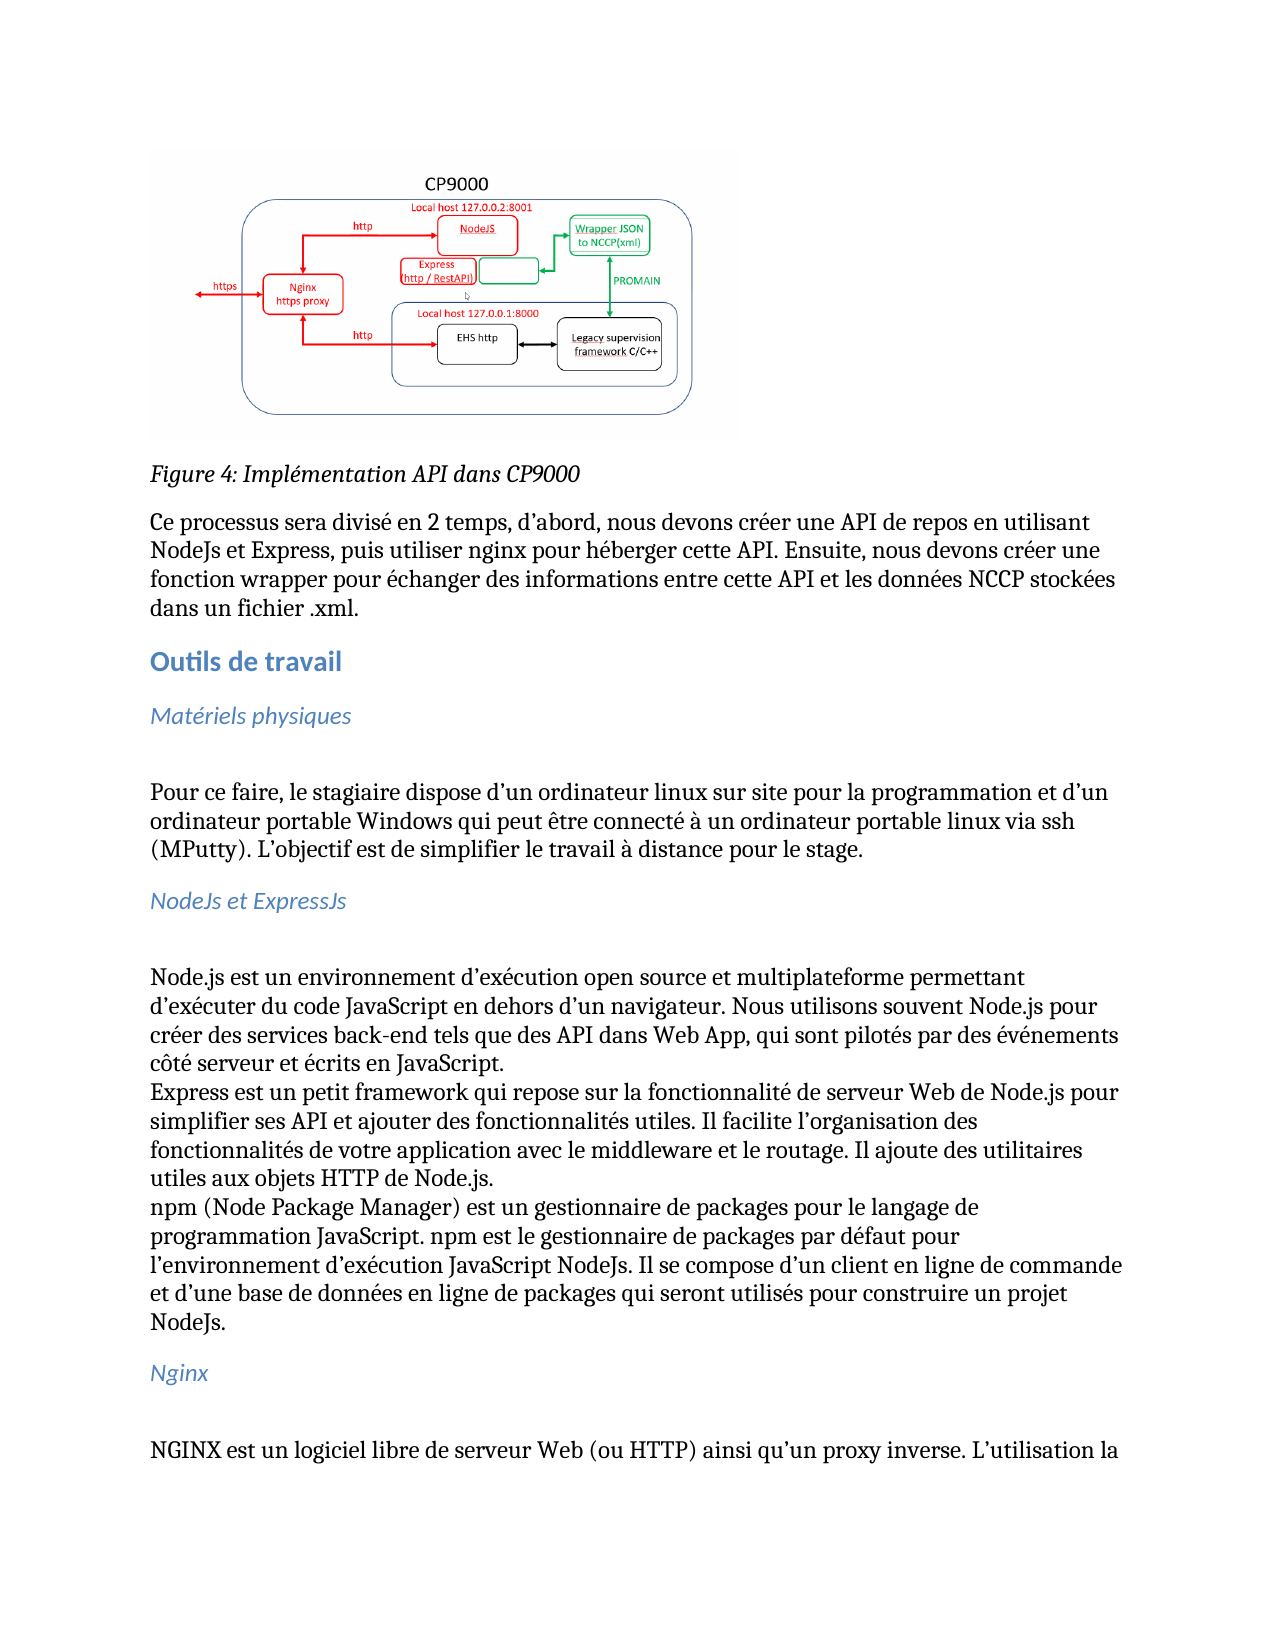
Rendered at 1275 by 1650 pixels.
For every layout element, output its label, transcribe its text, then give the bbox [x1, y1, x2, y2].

subtitle Outils de travail [150, 643, 1125, 679]
text Ce processus sera divisé en 2 temps, d’abord, nous devons créer une API de repos en utilisant NodeJs et Express, puis utiliser nginx pour héberger cette API. Ensuite, nous devons créer une fonction wrapper pour échanger des informations entre cette API et les données NCCP stockées dans un fichier .xml. [150, 508, 1125, 623]
text Node.js est un environnement d’exécution open source et multiplateforme permettant d’exécuter du code JavaScript en dehors d’un navigateur. Nous utilisons souvent Node.js pour créer des services back-end tels que des API dans Web App, qui sont pilotés par des événements côté serveur et écrits en JavaScript. Express est un petit framework qui repose sur la fonctionnalité de serveur Web de Node.js pour simplifier ses API et ajouter des fonctionnalités utiles. Il facilite l’organisation des fonctionnalités de votre application avec le middleware et le routage. Il ajoute des utilitaires utiles aux objets HTTP de Node.js. npm (Node Package Manager) est un gestionnaire de packages pour le langage de programmation JavaScript. npm est le gestionnaire de packages par défaut pour l’environnement d’exécution JavaScript NodeJs. Il se compose d’un client en ligne de commande et d’une base de données en ligne de packages qui seront utilisés pour construire un projet NodeJs. [150, 934, 1125, 1337]
subtitle Matériels physiques [150, 700, 1125, 730]
text Pour ce faire, le stagiaire dispose d’un ordinateur linux sur site pour la programmation et d’un ordinateur portable Windows qui peut être connecté à un ordinateur portable linux via ssh (MPutty). L’objectif est de simplifier le travail à distance pour le stage. [150, 749, 1125, 864]
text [150, 1407, 1125, 1464]
picture [150, 150, 741, 440]
subtitle NodeJs et ExpressJs [150, 885, 1125, 916]
subtitle Nginx [150, 1358, 1125, 1388]
